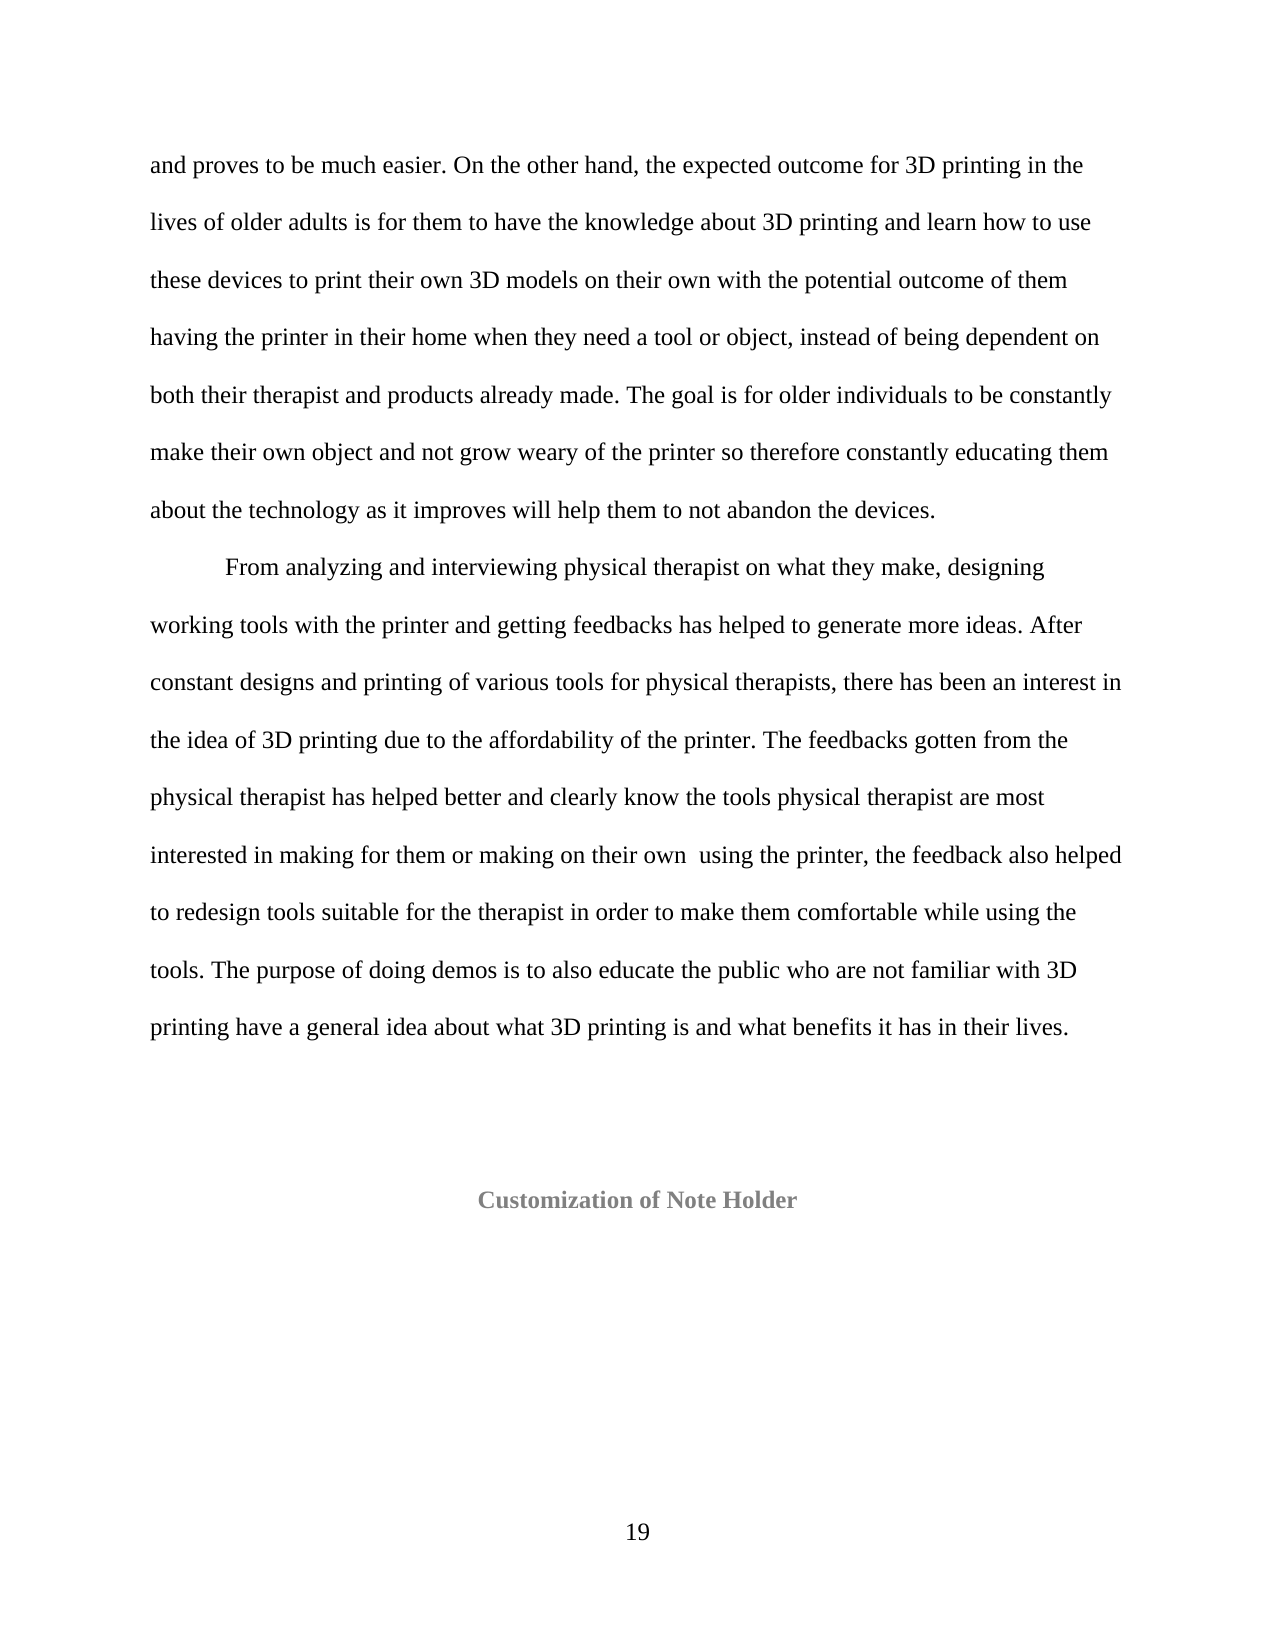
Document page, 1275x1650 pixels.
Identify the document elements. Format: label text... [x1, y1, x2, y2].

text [150, 150, 1125, 524]
text From analyzing and interviewing physical therapist on what they make, designing working tools with the printer and getting feedbacks has helped to generate more ideas. After constant designs and printing of various tools for physical therapists, there has been an interest in the idea of 3D printing due to the affordability of the printer. The feedbacks gotten from the physical therapist has helped better and clearly know the tools physical therapist are most interested in making for them or making on their own using the printer, the feedback also helped to redesign tools suitable for the therapist in order to make them comfortable while using the tools. The purpose of doing demos is to also educate the public who are not familiar with 3D printing have a general idea about what 3D printing is and what benefits it has in their lives. [150, 552, 1125, 1041]
text Customization of Note Holder [150, 1185, 1125, 1214]
